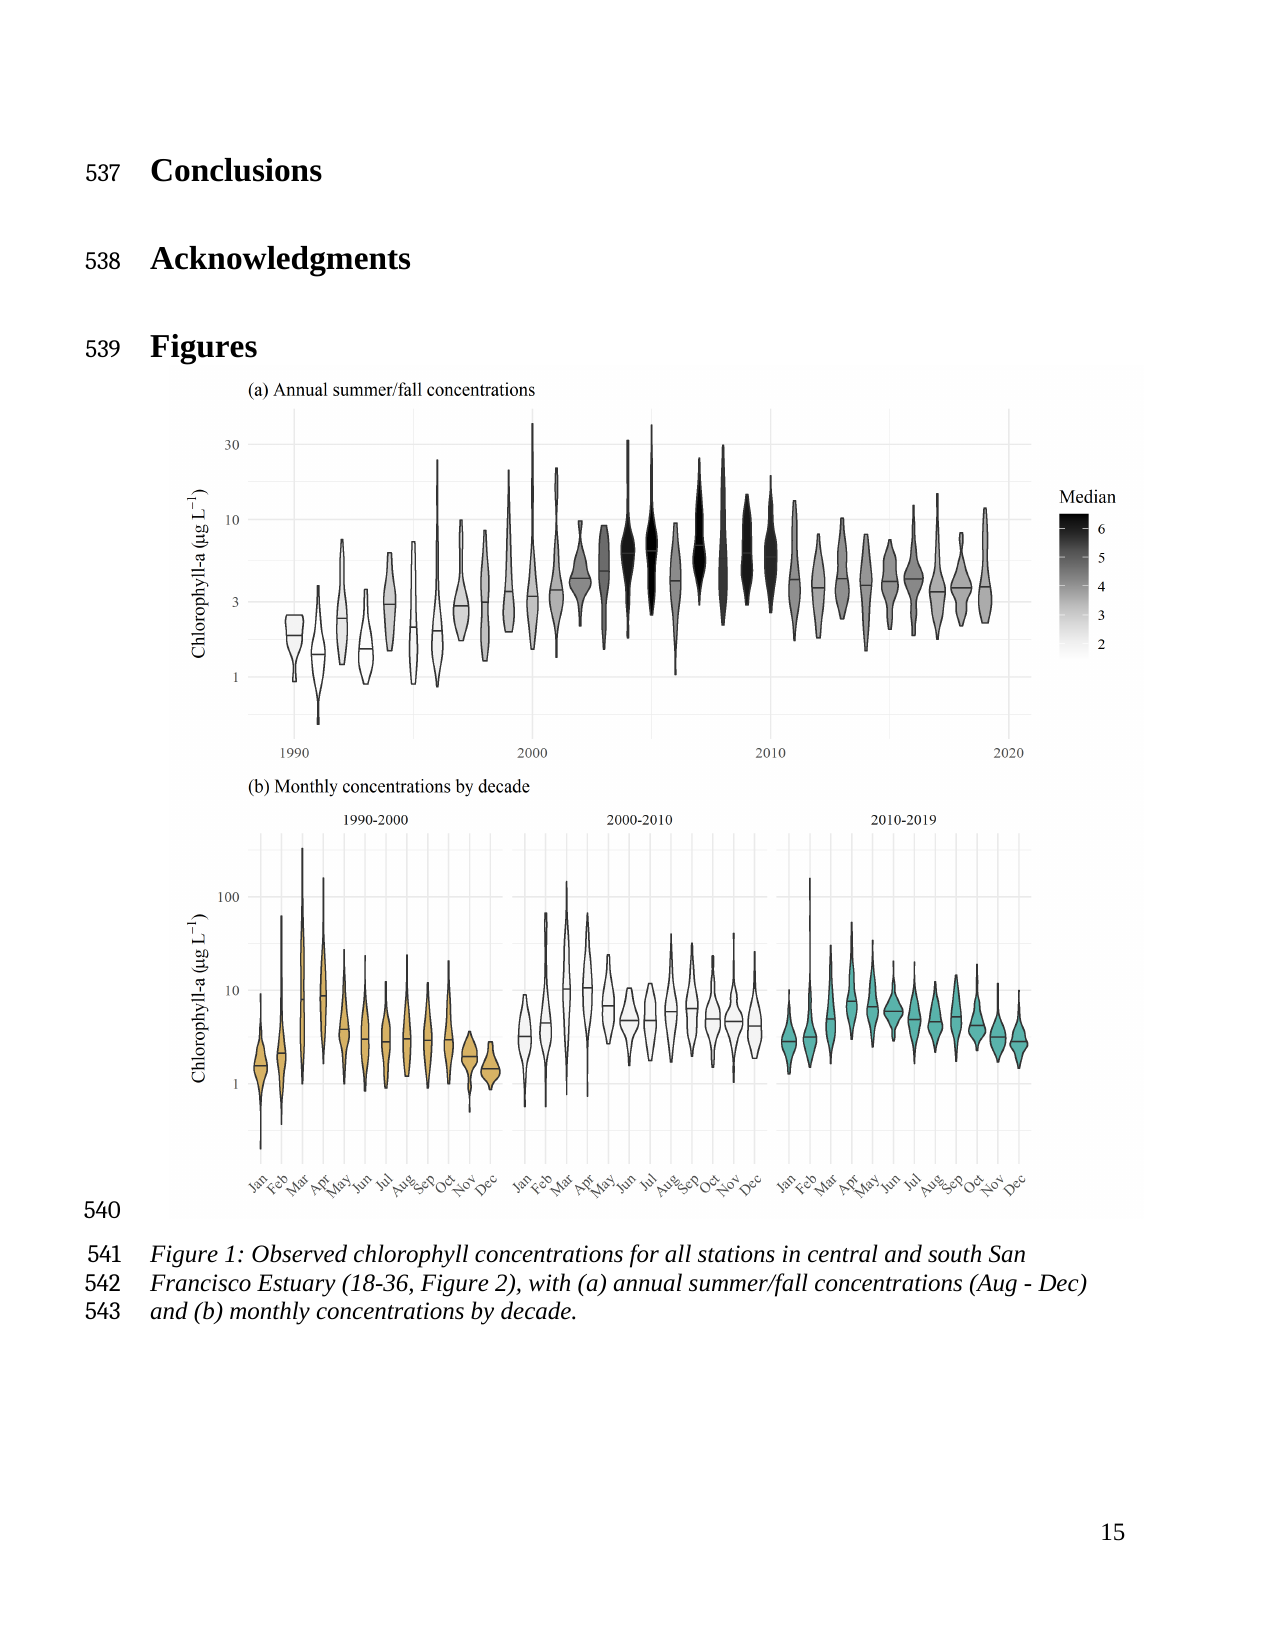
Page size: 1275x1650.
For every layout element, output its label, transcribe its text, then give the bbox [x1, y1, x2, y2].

subtitle Conclusions [150, 150, 1125, 188]
subtitle Figures [150, 327, 1125, 365]
subtitle Acknowledgments [150, 238, 1125, 277]
text Figure 1: Observed chlorophyll concentrations for all stations in central and south San Francisco Estuary (18-36, Figure 2), with (a) annual summer/fall concentrations (Aug - Dec) and (b) monthly concentrations by decade. [150, 1239, 1125, 1325]
picture [168, 365, 1144, 1219]
